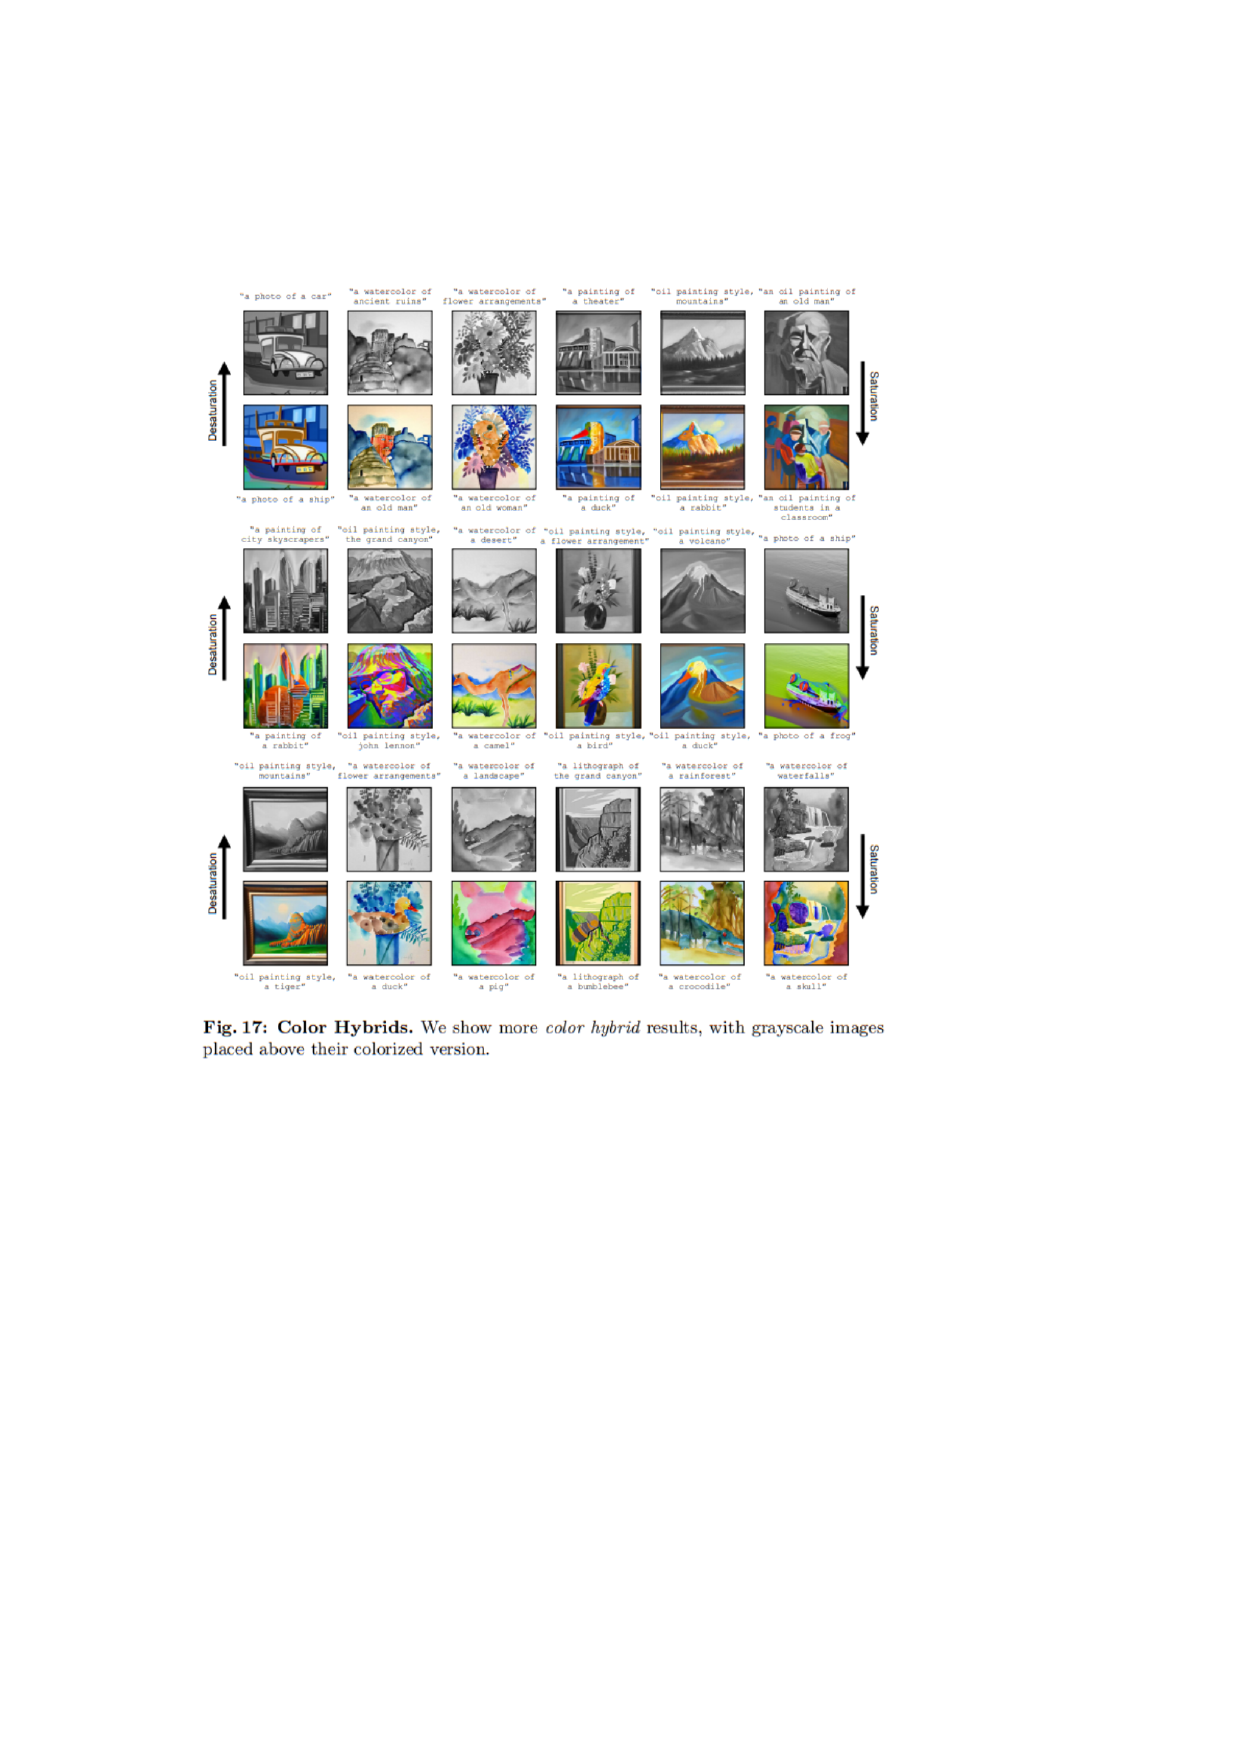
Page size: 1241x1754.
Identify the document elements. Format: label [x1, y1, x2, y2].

picture [178, 267, 897, 1068]
